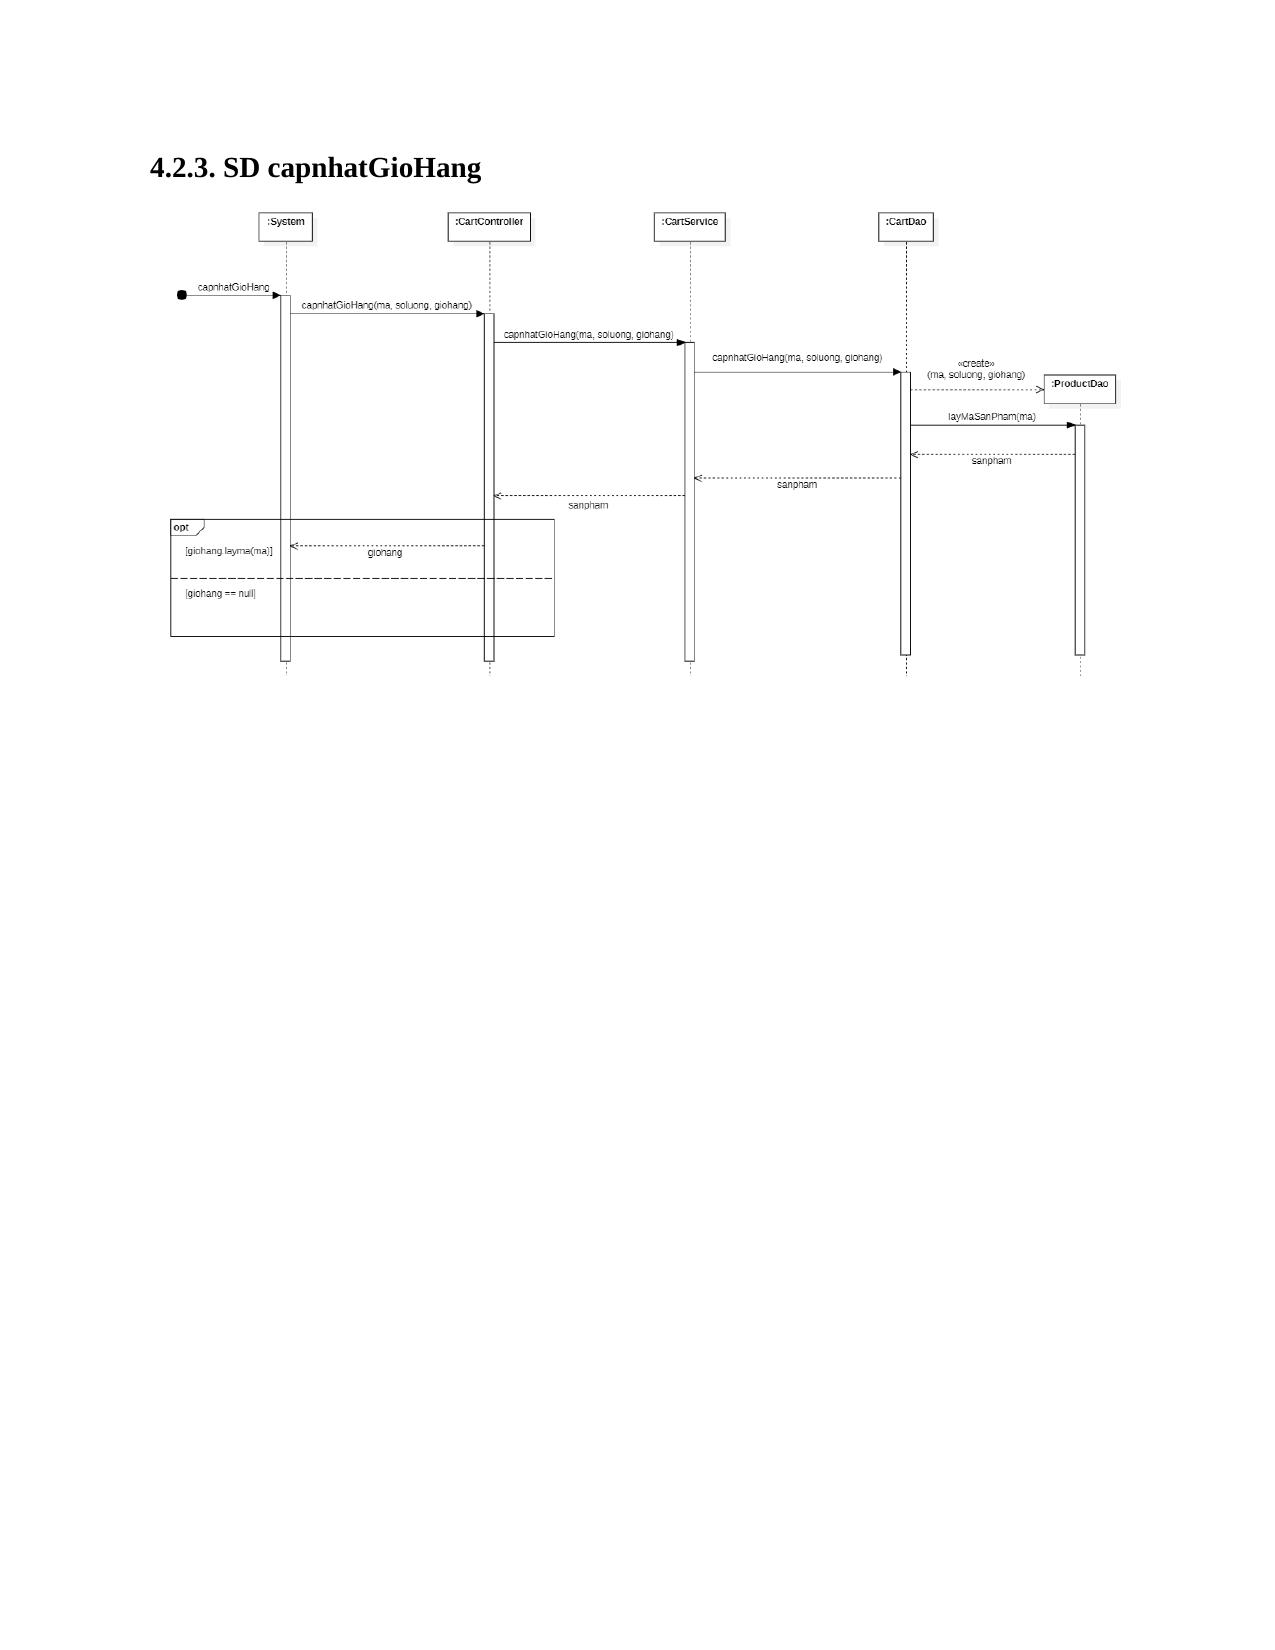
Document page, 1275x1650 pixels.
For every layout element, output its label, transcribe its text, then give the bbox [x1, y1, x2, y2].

picture [150, 200, 1125, 676]
subtitle 4.2.3. SD capnhatGioHang [150, 150, 1125, 183]
